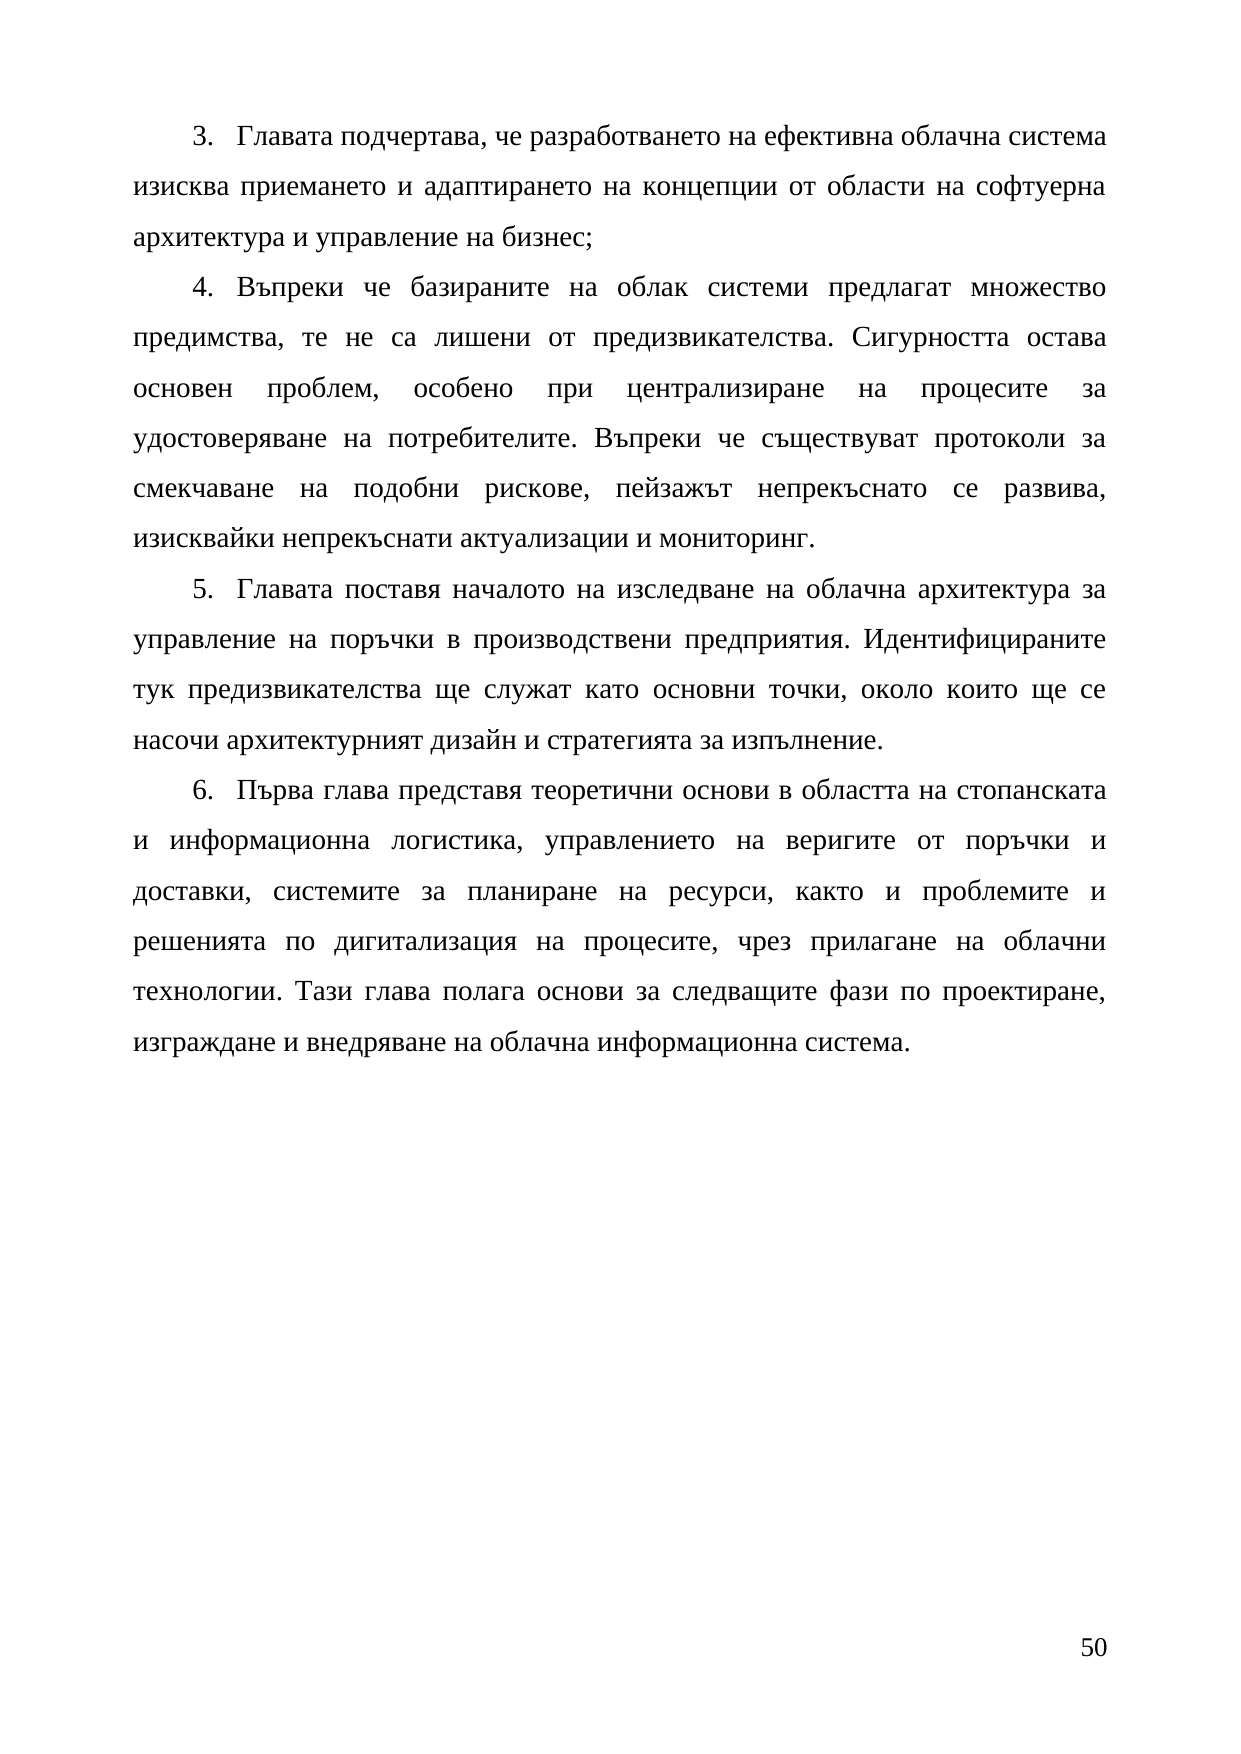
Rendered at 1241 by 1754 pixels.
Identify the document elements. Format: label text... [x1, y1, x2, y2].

list Въпреки че базираните на облак системи предлагат множество предимства, те не са лишени от предизвикателства. Сигурността остава основен проблем, особено при централизиране на процесите за удостоверяване на потребителите. Въпреки че съществуват протоколи за смекчаване на подобни рискове, пейзажът непрекъснато се развива, изисквайки непрекъснати актуализации и мониторинг. [133, 269, 1107, 554]
list Първа глава представя теоретични основи в областта на стопанската и информационна логистика, управлението на веригите от поръчки и доставки, системите за планиране на ресурси, както и проблемите и решенията по дигитализация на процесите, чрез прилагане на облачни технологии. Тази глава полага основи за следващите фази по проектиране, изграждане и внедряване на облачна информационна система. [133, 772, 1107, 1057]
list Главата поставя началото на изследване на облачна архитектура за управление на поръчки в производствени предприятия. Идентифицираните тук предизвикателства ще служат като основни точки, около които ще се насочи архитектурният дизайн и стратегията за изпълнение. [133, 571, 1107, 755]
list Главата подчертава, че разработването на ефективна облачна система изисква приемането и адаптирането на концепции от области на софтуерна архитектура и управление на бизнес; [133, 118, 1107, 252]
